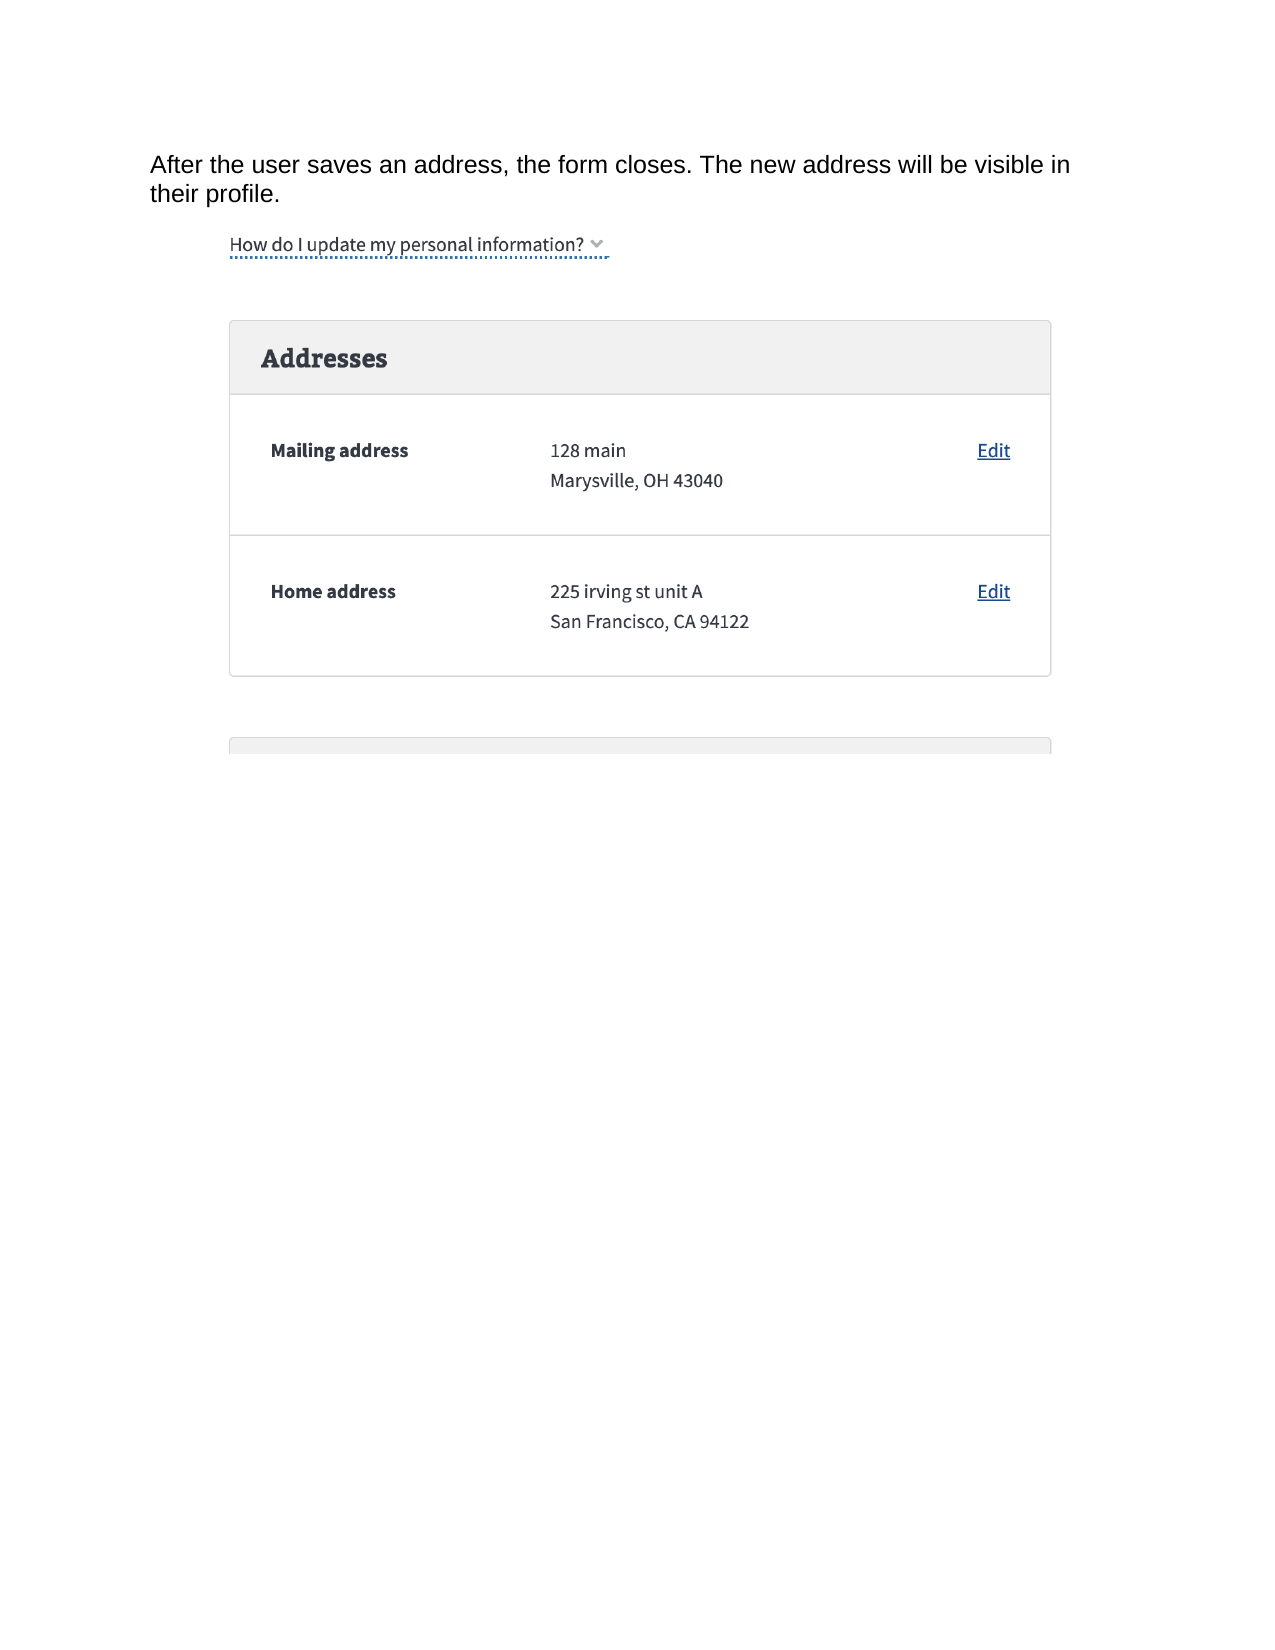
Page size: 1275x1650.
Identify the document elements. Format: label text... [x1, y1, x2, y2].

picture [150, 236, 1125, 754]
text After the user saves an address, the form closes. The new address will be visible in their profile. [150, 150, 1125, 207]
